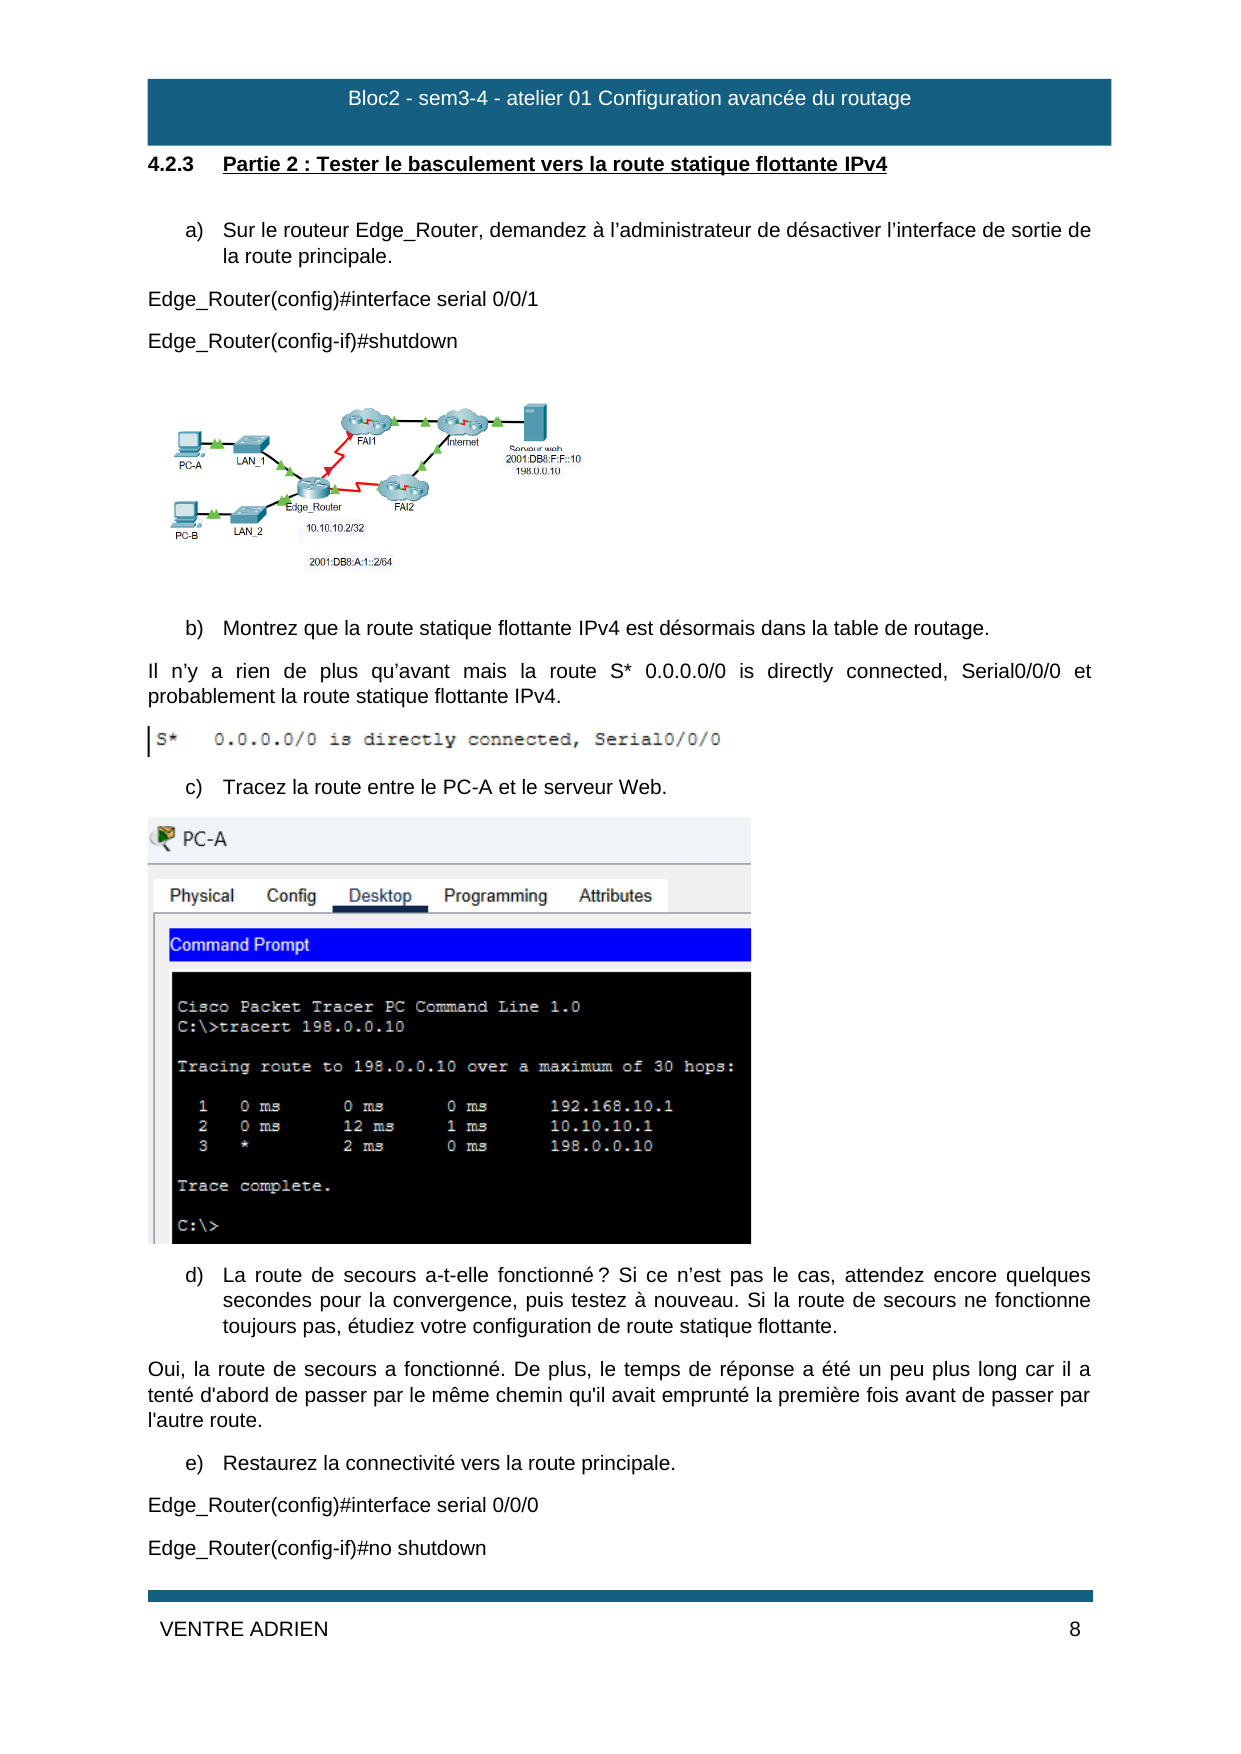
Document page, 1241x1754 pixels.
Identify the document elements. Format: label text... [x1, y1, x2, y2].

picture [147, 817, 752, 1244]
list Montrez que la route statique flottante IPv4 est désormais dans la table de routage. [185, 616, 1093, 640]
picture [147, 371, 619, 598]
text Il n’y a rien de plus qu’avant mais la route S* 0.0.0.0/0 is directly connected, Serial0/0/0 et probablement la route statique flottante IPv4. [148, 658, 1093, 708]
text Oui, la route de secours a fonctionné. De plus, le temps de réponse a été un peu plus long car il a tenté d'abord de passer par le même chemin qu'il avait emprunté la première fois avant de passer par l'autre route. [148, 1357, 1093, 1432]
text Edge_Router(config-if)#shutdown [148, 329, 1093, 353]
list Sur le routeur Edge_Router, demandez à l’administrateur de désactiver l’interface de sortie de la route principale. [185, 218, 1093, 268]
text Edge_Router(config-if)#no shutdown [148, 1536, 1093, 1560]
list Restaurez la connectivité vers la route principale. [185, 1451, 1093, 1475]
list Tracez la route entre le PC-A et le serveur Web. [185, 775, 1093, 799]
text Edge_Router(config)#interface serial 0/0/0 [148, 1493, 1093, 1517]
subtitle Partie 2 : Tester le basculement vers la route statique flottante IPv4 [148, 152, 1093, 176]
picture [147, 726, 1093, 757]
list La route de secours a-t-elle fonctionné ? Si ce n’est pas le cas, attendez encore quelques secondes pour la convergence, puis testez à nouveau. Si la route de secours ne fonctionne toujours pas, étudiez votre configuration de route statique flottante. [185, 1262, 1093, 1338]
text Edge_Router(config)#interface serial 0/0/1 [148, 287, 1093, 311]
